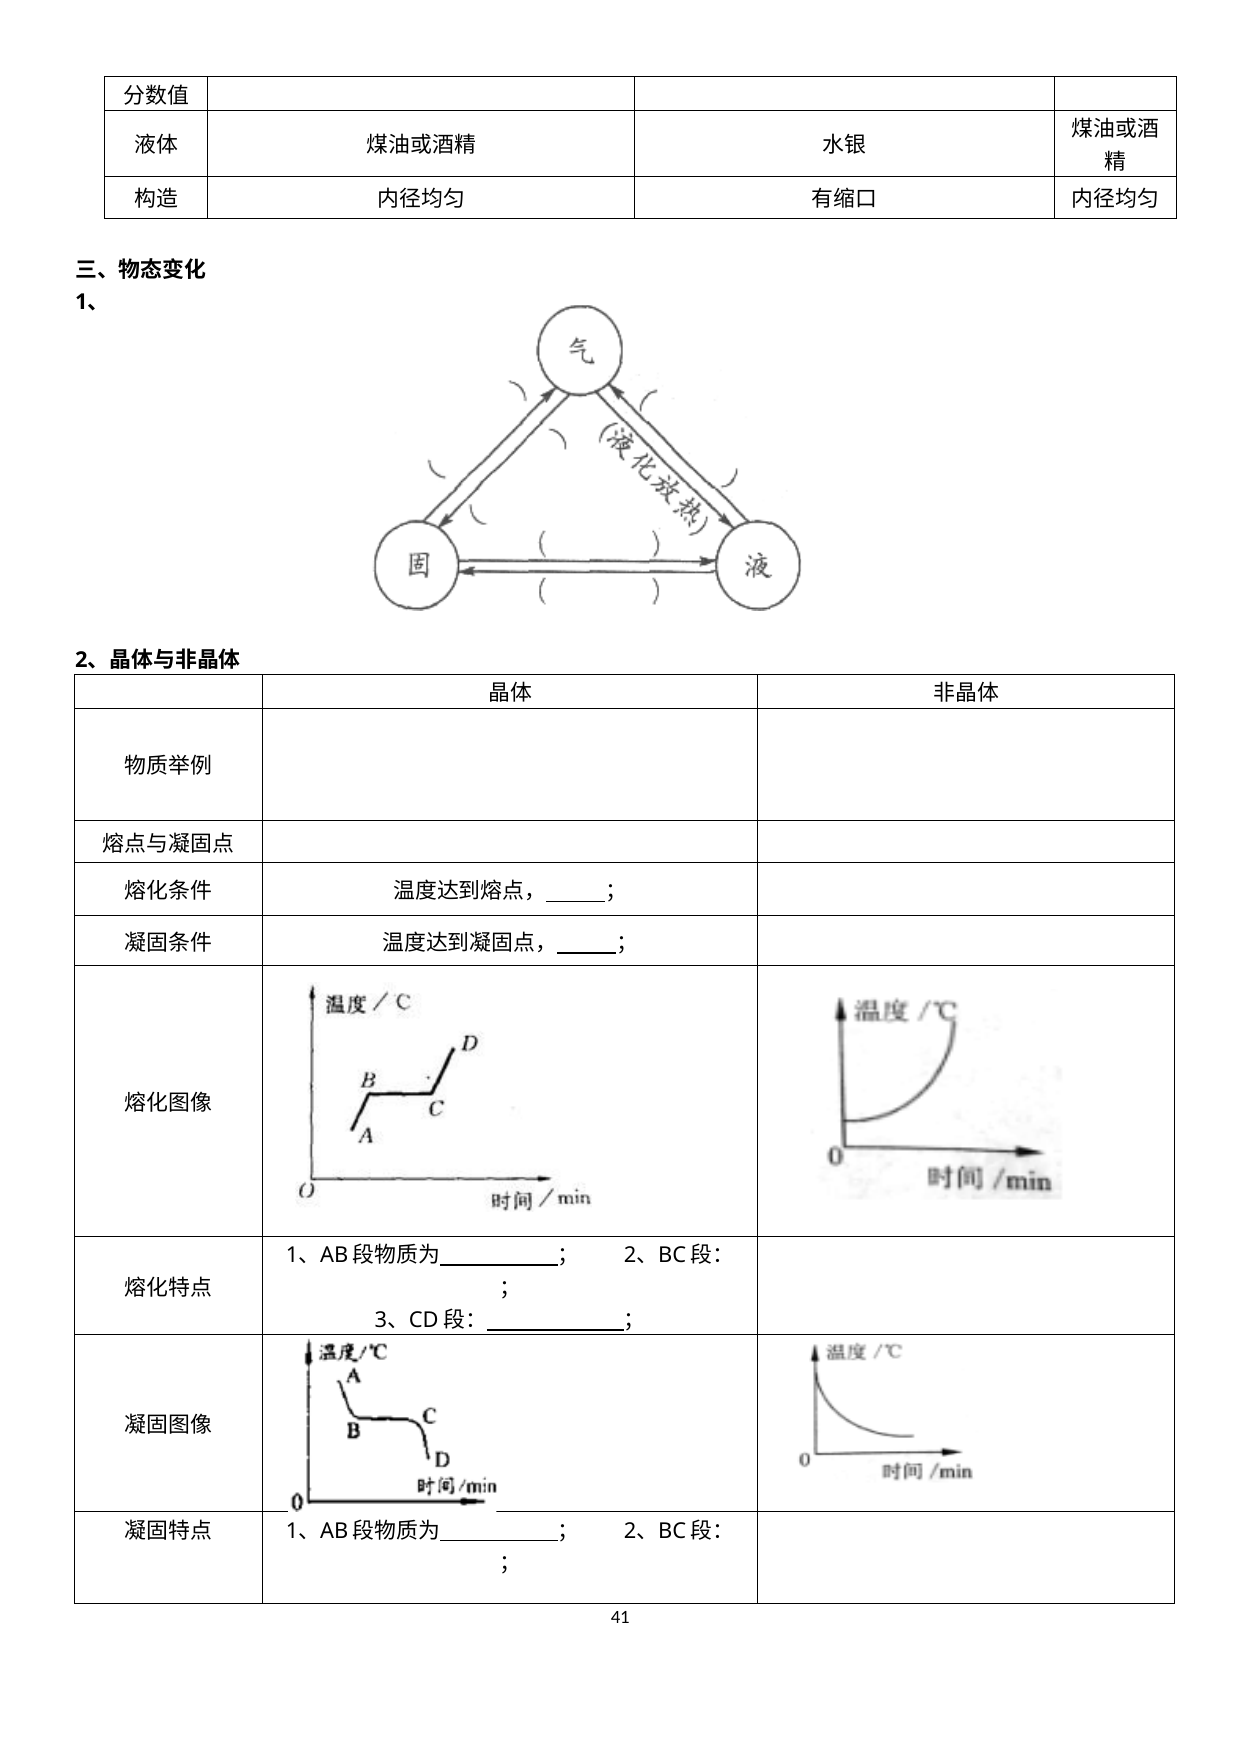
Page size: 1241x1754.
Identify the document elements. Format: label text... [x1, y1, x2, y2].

table_cell [1055, 77, 1176, 110]
table_cell 煤油或酒精 [1055, 111, 1176, 176]
table_cell [263, 1335, 757, 1511]
table_cell [758, 916, 1174, 965]
table_cell 煤油或酒精 [208, 111, 634, 176]
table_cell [263, 1512, 757, 1603]
picture [790, 1338, 981, 1488]
picture [809, 989, 1071, 1207]
table_cell [263, 709, 757, 820]
table_cell [208, 77, 634, 110]
picture [295, 982, 592, 1212]
table_cell 物质举例 [75, 709, 262, 820]
table_header 晶体 [263, 675, 757, 707]
table_cell 熔化条件 [75, 863, 262, 915]
table_header [75, 675, 262, 707]
table_cell [758, 821, 1174, 862]
table_header 非晶体 [758, 675, 1174, 707]
table_cell 内径均匀 [1055, 177, 1176, 218]
table_cell 凝固特点 [75, 1512, 262, 1603]
table_cell 熔点与凝固点 [75, 821, 262, 862]
table_cell [758, 1512, 1174, 1603]
table_cell 熔化特点 [75, 1237, 262, 1334]
table_cell 内径均匀 [208, 177, 634, 218]
text 1、 [75, 284, 1165, 316]
table_cell [263, 966, 757, 1236]
table_cell [758, 1335, 1174, 1511]
table_cell [758, 863, 1174, 915]
picture [288, 1336, 497, 1512]
table_cell 凝固条件 [75, 916, 262, 965]
table_cell [263, 821, 757, 862]
table_cell 温度达到凝固点， ； [263, 916, 757, 965]
text 2、晶体与非晶体 [75, 641, 1165, 674]
table_cell [758, 1237, 1174, 1334]
text 三、物态变化 [75, 251, 1165, 284]
picture [370, 304, 802, 611]
table_cell 有缩口 [635, 177, 1054, 218]
table_cell 液体 [105, 111, 207, 176]
table_cell 熔化图像 [75, 966, 262, 1236]
table_cell [758, 709, 1174, 820]
table_cell [758, 966, 1174, 1236]
table_cell 构造 [105, 177, 207, 218]
table_cell 凝固图像 [75, 1335, 262, 1511]
table_cell 温度达到熔点， ； [263, 863, 757, 915]
table_cell 量程及分数值 [105, 77, 207, 110]
table_cell 1、AB段物质为 ； 2、BC段： ； 3、CD段： ； [263, 1237, 757, 1334]
table_cell 水银 [635, 111, 1054, 176]
table_cell [635, 77, 1054, 110]
